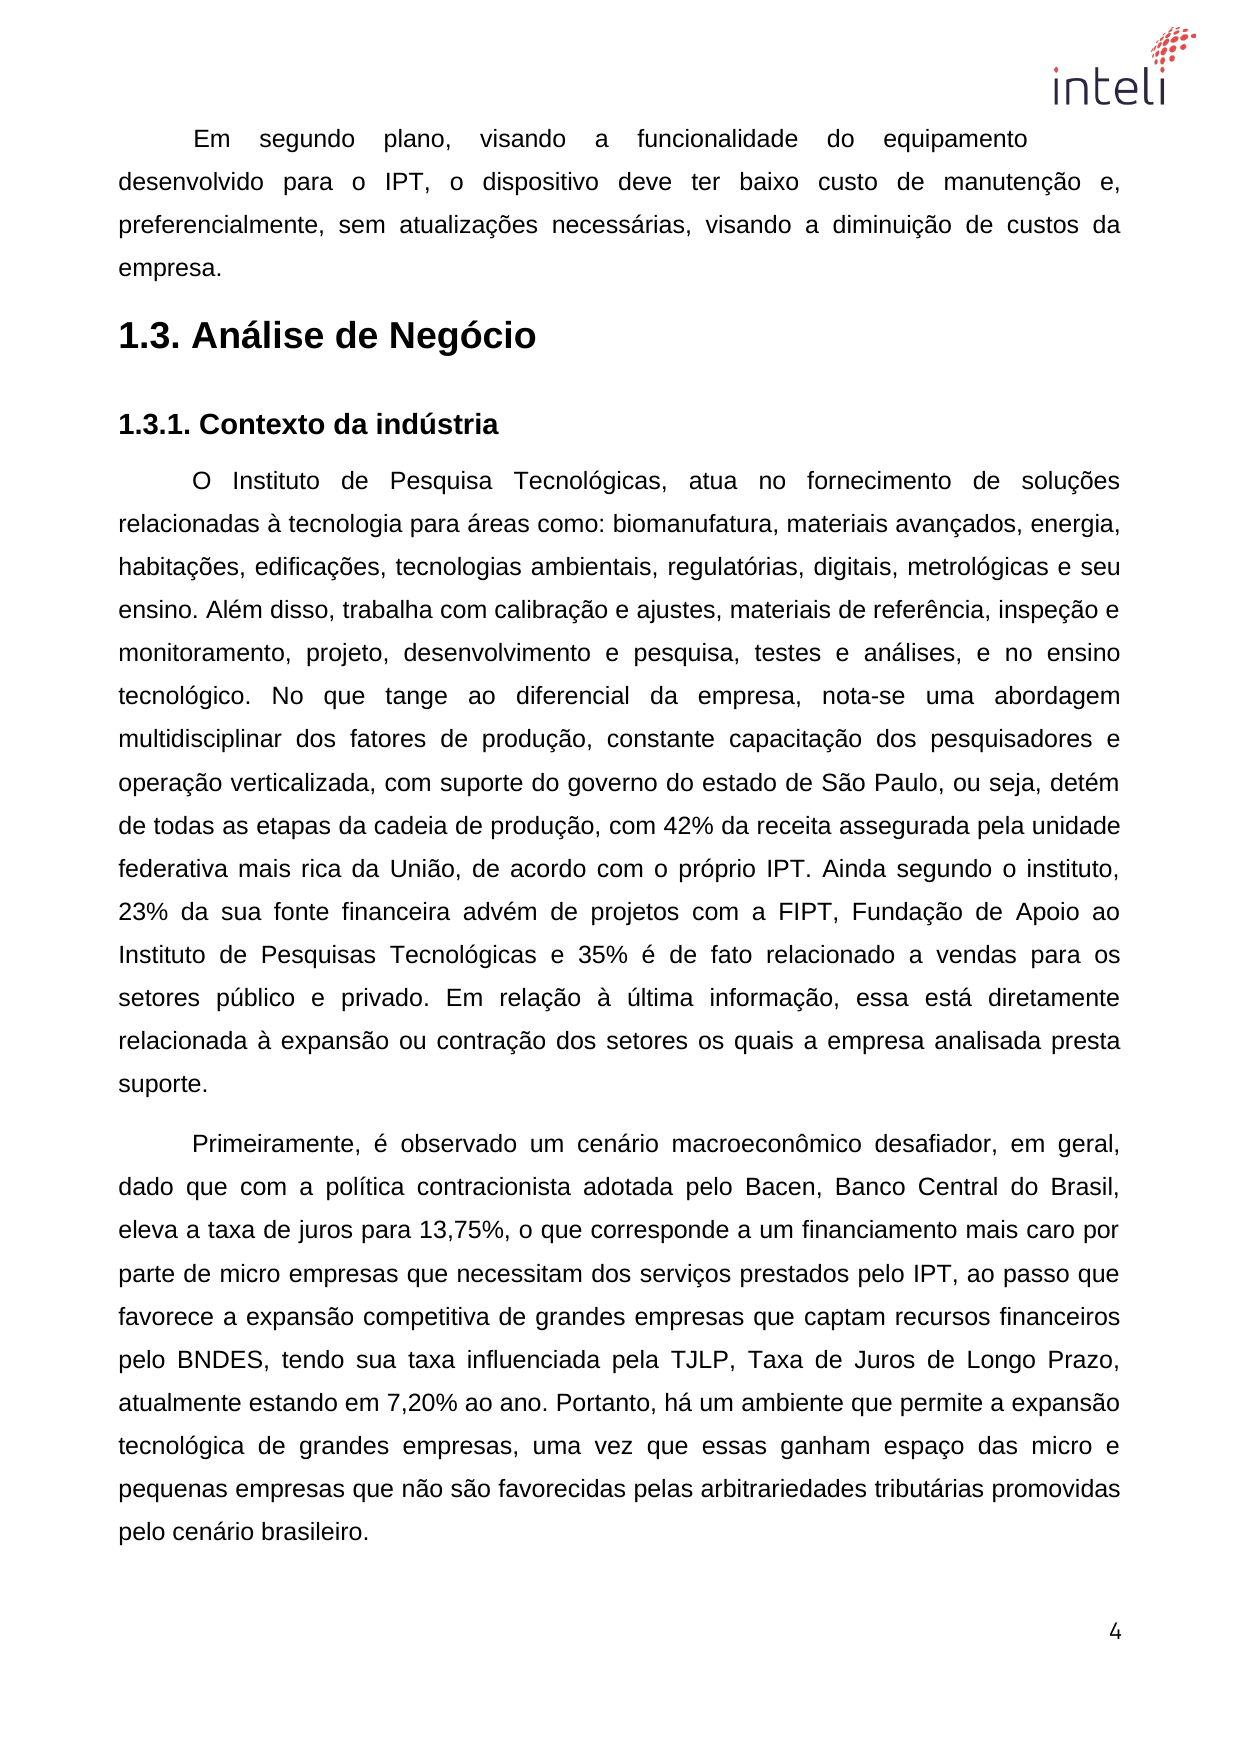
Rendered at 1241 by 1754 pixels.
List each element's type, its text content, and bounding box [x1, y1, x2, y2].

subtitle 1.3.1. Contexto da indústria [118, 407, 1122, 441]
picture [1054, 27, 1197, 105]
text Primeiramente, é observado um cenário macroeconômico desafiador, em geral, dado que com a política contracionista adotada pelo Bacen, Banco Central do Brasil, eleva a taxa de juros para 13,75%, o que corresponde a um financiamento mais caro por parte de micro empresas que necessitam dos serviços prestados pelo IPT, ao passo que favorece a expansão competitiva de grandes empresas que captam recursos financeiros pelo BNDES, tendo sua taxa influenciada pela TJLP, Taxa de Juros de Longo Prazo, atualmente estando em 7,20% ao ano. Portanto, há um ambiente que permite a expansão tecnológica de grandes empresas, uma vez que essas ganham espaço das micro e pequenas empresas que não são favorecidas pelas arbitrariedades tributárias promovidas pelo cenário brasileiro. [118, 1129, 1122, 1546]
subtitle 1.3. Análise de Negócio [118, 313, 1122, 356]
text O Instituto de Pesquisa Tecnológicas, atua no fornecimento de soluções relacionadas à tecnologia para áreas como: biomanufatura, materiais avançados, energia, habitações, edificações, tecnologias ambientais, regulatórias, digitais, metrológicas e seu ensino. Além disso, trabalha com calibração e ajustes, materiais de referência, inspeção e monitoramento, projeto, desenvolvimento e pesquisa, testes e análises, e no ensino tecnológico. No que tange ao diferencial da empresa, nota-se uma abordagem multidisciplinar dos fatores de produção, constante capacitação dos pesquisadores e operação verticalizada, com suporte do governo do estado de São Paulo, ou seja, detém de todas as etapas da cadeia de produção, com 42% da receita assegurada pela unidade federativa mais rica da União, de acordo com o próprio IPT. Ainda segundo o instituto, 23% da sua fonte financeira advém de projetos com a FIPT, Fundação de Apoio ao Instituto de Pesquisas Tecnológicas e 35% é de fato relacionado a vendas para os setores público e privado. Em relação à última informação, essa está diretamente relacionada à expansão ou contração dos setores os quais a empresa analisada presta suporte. [118, 466, 1122, 1098]
text Em segundo plano, visando a funcionalidade do equipamento desenvolvido para o IPT, o dispositivo deve ter baixo custo de manutenção e, preferencialmente, sem atualizações necessárias, visando a diminuição de custos da empresa. [118, 124, 1122, 282]
